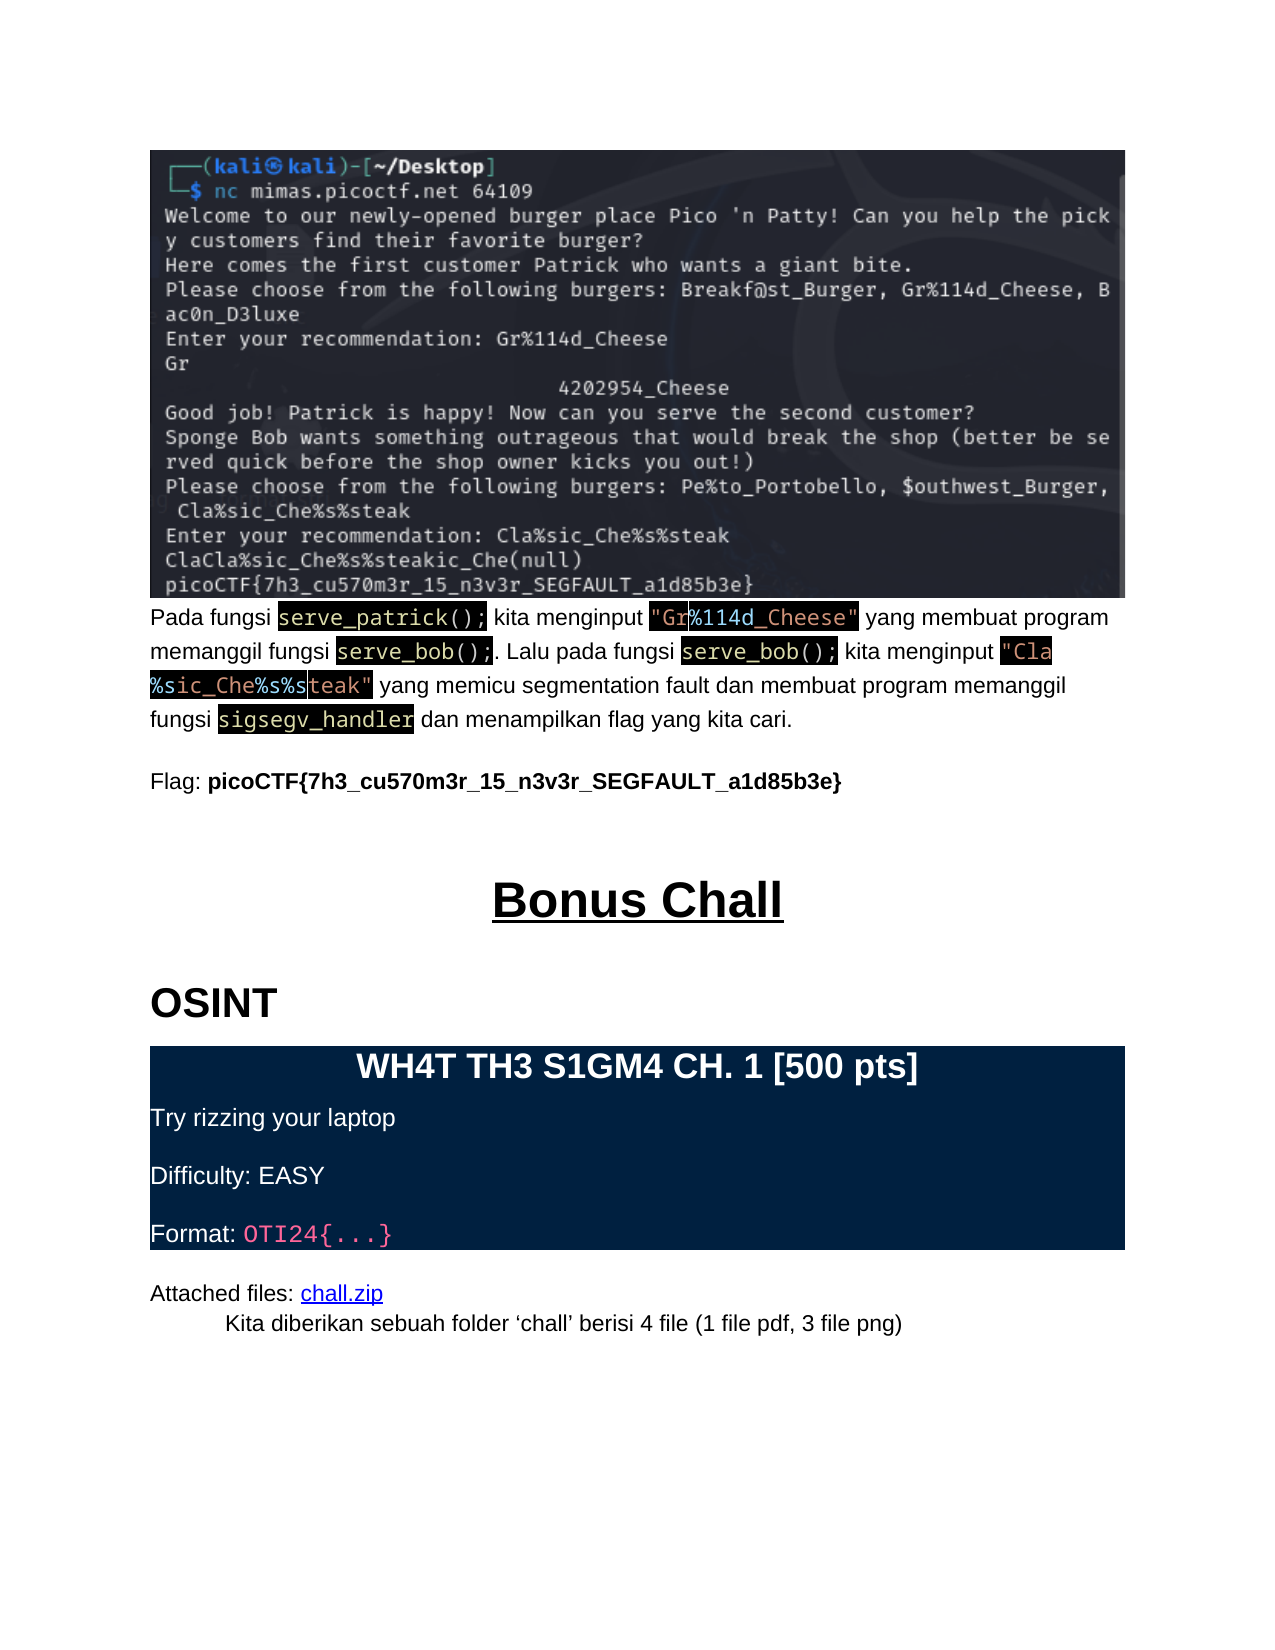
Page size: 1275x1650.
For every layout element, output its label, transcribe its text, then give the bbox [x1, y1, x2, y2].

text Difficulty: EASY [150, 1161, 1125, 1190]
text Kita diberikan sebuah folder ‘chall’ berisi 4 file (1 file pdf, 3 file png) [150, 1310, 1125, 1336]
text OSINT [150, 978, 1125, 1026]
text Format: OTI24{...} [150, 1219, 1125, 1250]
text WH4T TH3 S1GM4 CH. 1 [500 pts] [150, 1046, 1125, 1086]
text Try rizzing your laptop [150, 1103, 1125, 1132]
text Flag: picoCTF{7h3_cu570m3r_15_n3v3r_SEGFAULT_a1d85b3e} [150, 768, 1125, 795]
subtitle Bonus Chall [150, 870, 1125, 928]
picture [150, 150, 1125, 598]
text Pada fungsi serve_patrick(); kita menginput "Gr%114d_Cheese" yang membuat program memanggil fungsi serve_bob();. Lalu pada fungsi serve_bob(); kita menginput "Cla%sic_Che%s%steak" yang memicu segmentation fault dan membuat program memanggil fungsi sigsegv_handler dan menampilkan flag yang kita cari. [150, 601, 1125, 734]
text Attached files: chall.zip [150, 1279, 1125, 1306]
